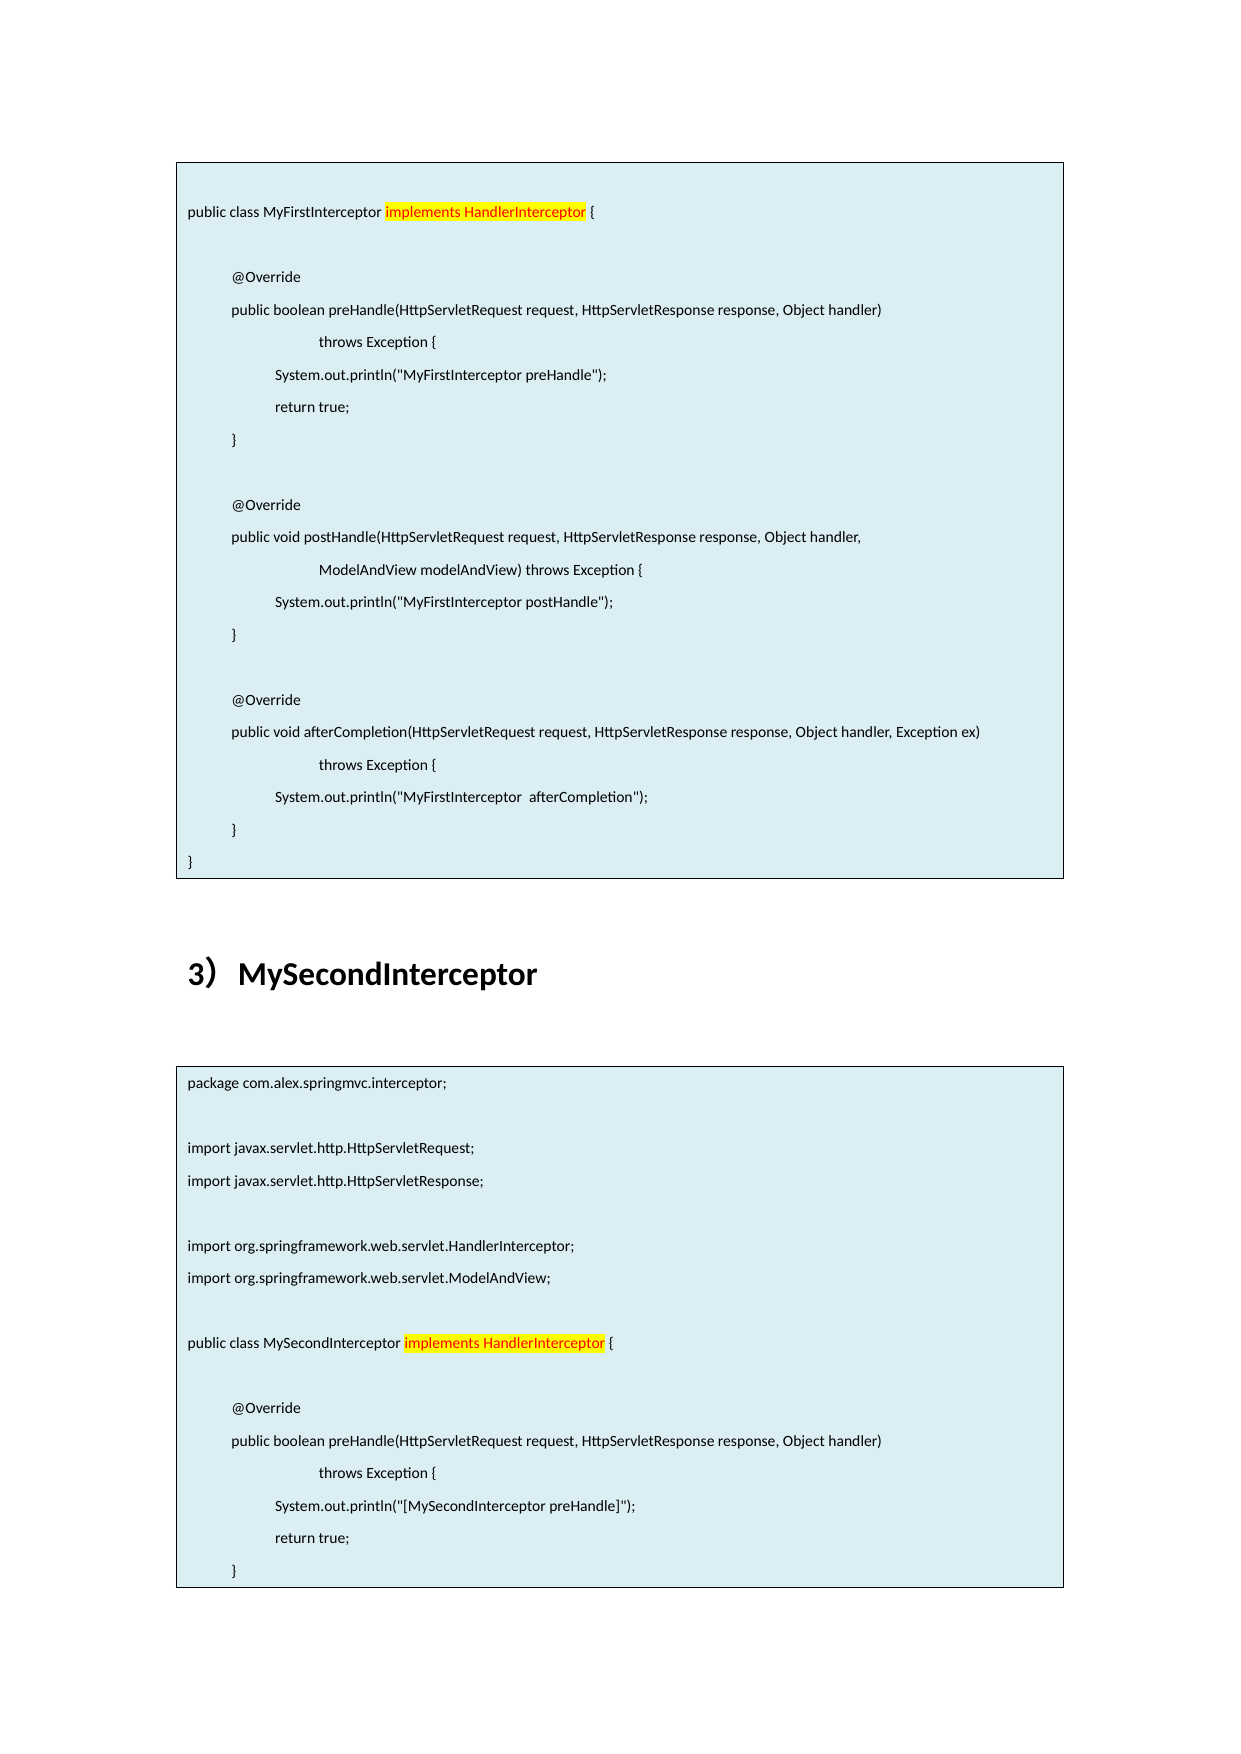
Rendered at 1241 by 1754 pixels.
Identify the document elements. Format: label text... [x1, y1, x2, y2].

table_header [177, 163, 1063, 878]
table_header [177, 1067, 1063, 1587]
subtitle 3）MySecondInterceptor [187, 939, 1053, 1004]
